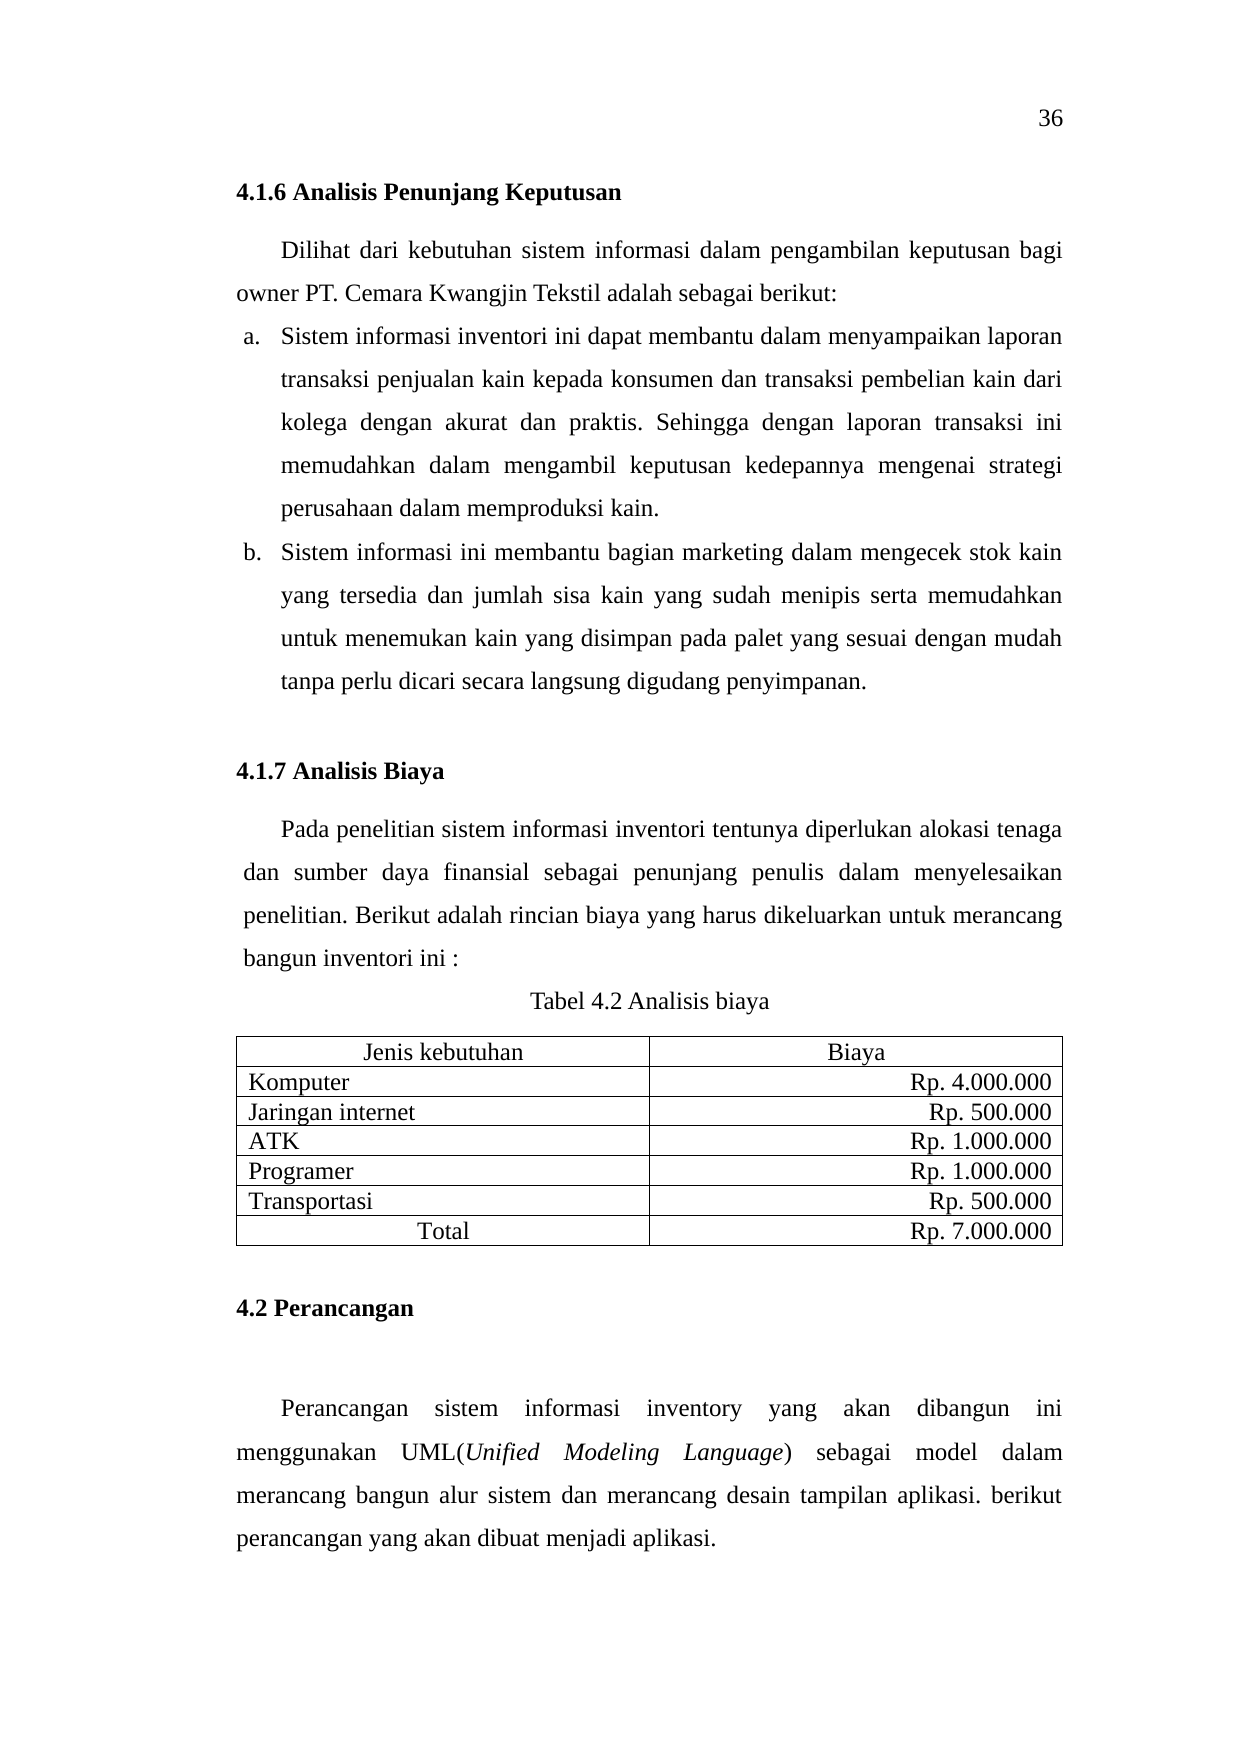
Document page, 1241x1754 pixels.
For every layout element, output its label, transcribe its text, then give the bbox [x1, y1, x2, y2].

list Sistem informasi inventori ini dapat membantu dalam menyampaikan laporan transaksi penjualan kain kepada konsumen dan transaksi pembelian kain dari kolega dengan akurat dan praktis. Sehingga dengan laporan transaksi ini memudahkan dalam mengambil keputusan kedepannya mengenai strategi perusahaan dalam memproduksi kain. [243, 321, 1063, 522]
table_cell Rp. 1.000.000 [650, 1156, 1062, 1185]
table_cell Rp. 500.000 [650, 1097, 1062, 1125]
table_header Biaya [650, 1037, 1062, 1066]
subtitle Perancangan [236, 1293, 1063, 1322]
subtitle Analisis Biaya [236, 756, 1063, 785]
table_cell Komputer [237, 1067, 649, 1096]
subtitle Analisis Penunjang Keputusan [236, 177, 1063, 206]
table_cell Rp. 500.000 [650, 1186, 1062, 1215]
table_header Jenis kebutuhan [237, 1037, 649, 1066]
table_cell Rp. 7.000.000 [650, 1216, 1062, 1244]
table_cell ATK [237, 1126, 649, 1155]
table_cell Rp. 4.000.000 [650, 1067, 1062, 1096]
list Sistem informasi ini membantu bagian marketing dalam mengecek stok kain yang tersedia dan jumlah sisa kain yang sudah menipis serta memudahkan untuk menemukan kain yang disimpan pada palet yang sesuai dengan mudah tanpa perlu dicari secara langsung digudang penyimpanan. [243, 537, 1063, 695]
text Pada penelitian sistem informasi inventori tentunya diperlukan alokasi tenaga dan sumber daya finansial sebagai penunjang penulis dalam menyelesaikan penelitian. Berikut adalah rincian biaya yang harus dikeluarkan untuk merancang bangun inventori ini : [243, 814, 1063, 972]
table_cell Total [237, 1216, 649, 1244]
table_cell Transportasi [237, 1186, 649, 1215]
table_cell Jaringan internet [237, 1097, 649, 1125]
table_cell Rp. 1.000.000 [650, 1126, 1062, 1155]
text Perancangan sistem informasi inventory yang akan dibangun ini menggunakan UML(Unified Modeling Language) sebagai model dalam merancang bangun alur sistem dan merancang desain tampilan aplikasi. berikut perancangan yang akan dibuat menjadi aplikasi. [236, 1393, 1063, 1552]
text Tabel 4.2 Analisis biaya [236, 986, 1063, 1015]
table_cell Programer [237, 1156, 649, 1185]
text Dilihat dari kebutuhan sistem informasi dalam pengambilan keputusan bagi owner PT. Cemara Kwangjin Tekstil adalah sebagai berikut: [236, 235, 1063, 307]
